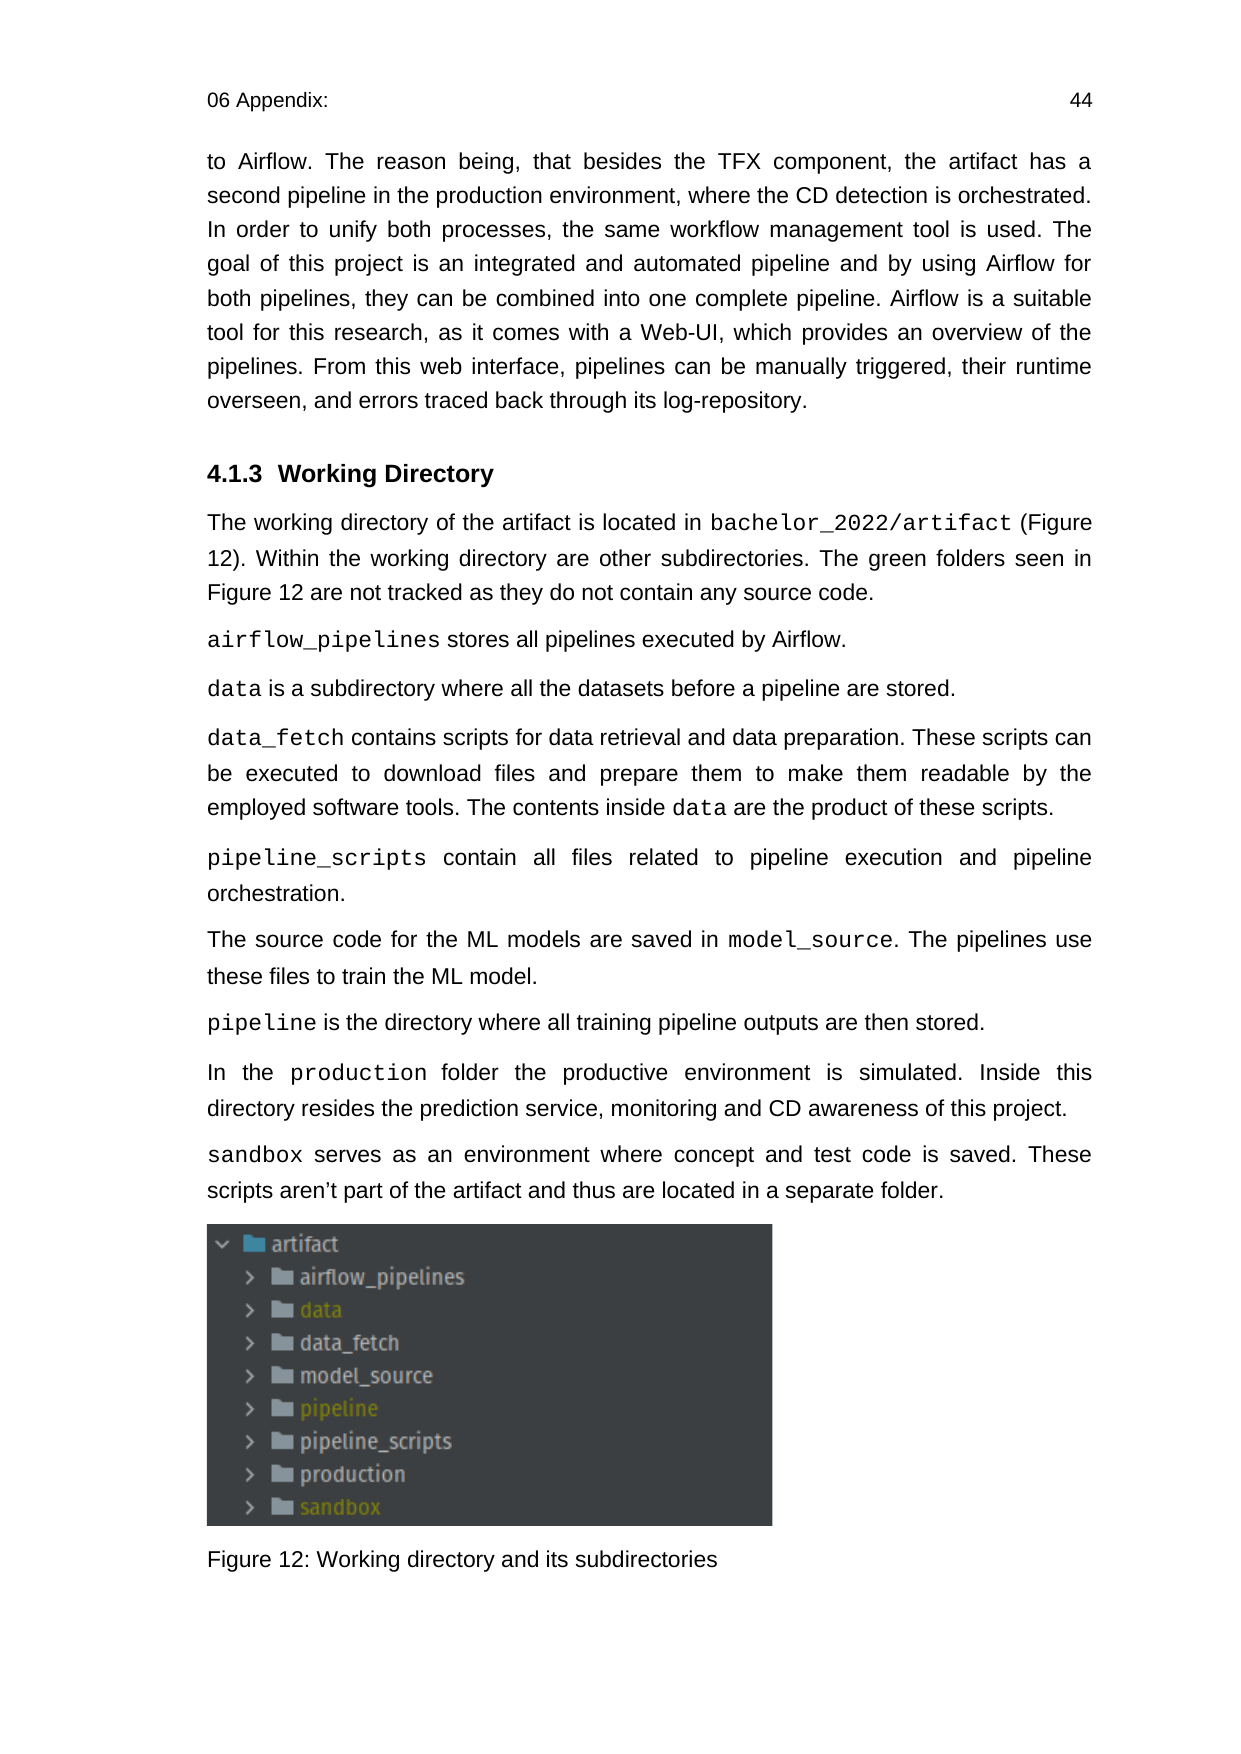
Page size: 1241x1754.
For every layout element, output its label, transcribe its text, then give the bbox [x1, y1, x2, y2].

text pipeline is the directory where all training pipeline outputs are then stored. [207, 1009, 1092, 1038]
text airflow_pipelines stores all pipelines executed by Airflow. [207, 626, 1092, 654]
subtitle Working Directory [207, 459, 1092, 487]
picture [206, 1224, 773, 1526]
text pipeline_scripts contain all files related to pipeline execution and pipeline orchestration. [207, 844, 1092, 906]
text sandbox serves as an environment where concept and test code is saved. These scripts aren’t part of the artifact and thus are located in a separate folder. [207, 1141, 1092, 1204]
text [207, 148, 1092, 413]
text data_fetch contains scripts for data retrieval and data preparation. These scripts can be executed to download files and prepare them to make them readable by the employed software tools. The contents inside data are the product of these scripts. [207, 724, 1092, 823]
text In the production folder the productive environment is simulated. Inside this directory resides the prediction service, monitoring and CD awareness of this project. [207, 1058, 1092, 1121]
text The source code for the ML models are saved in model_source. The pipelines use these files to train the ML model. [207, 926, 1092, 989]
text data is a subdirectory where all the datasets before a pipeline are stored. [207, 675, 1092, 703]
